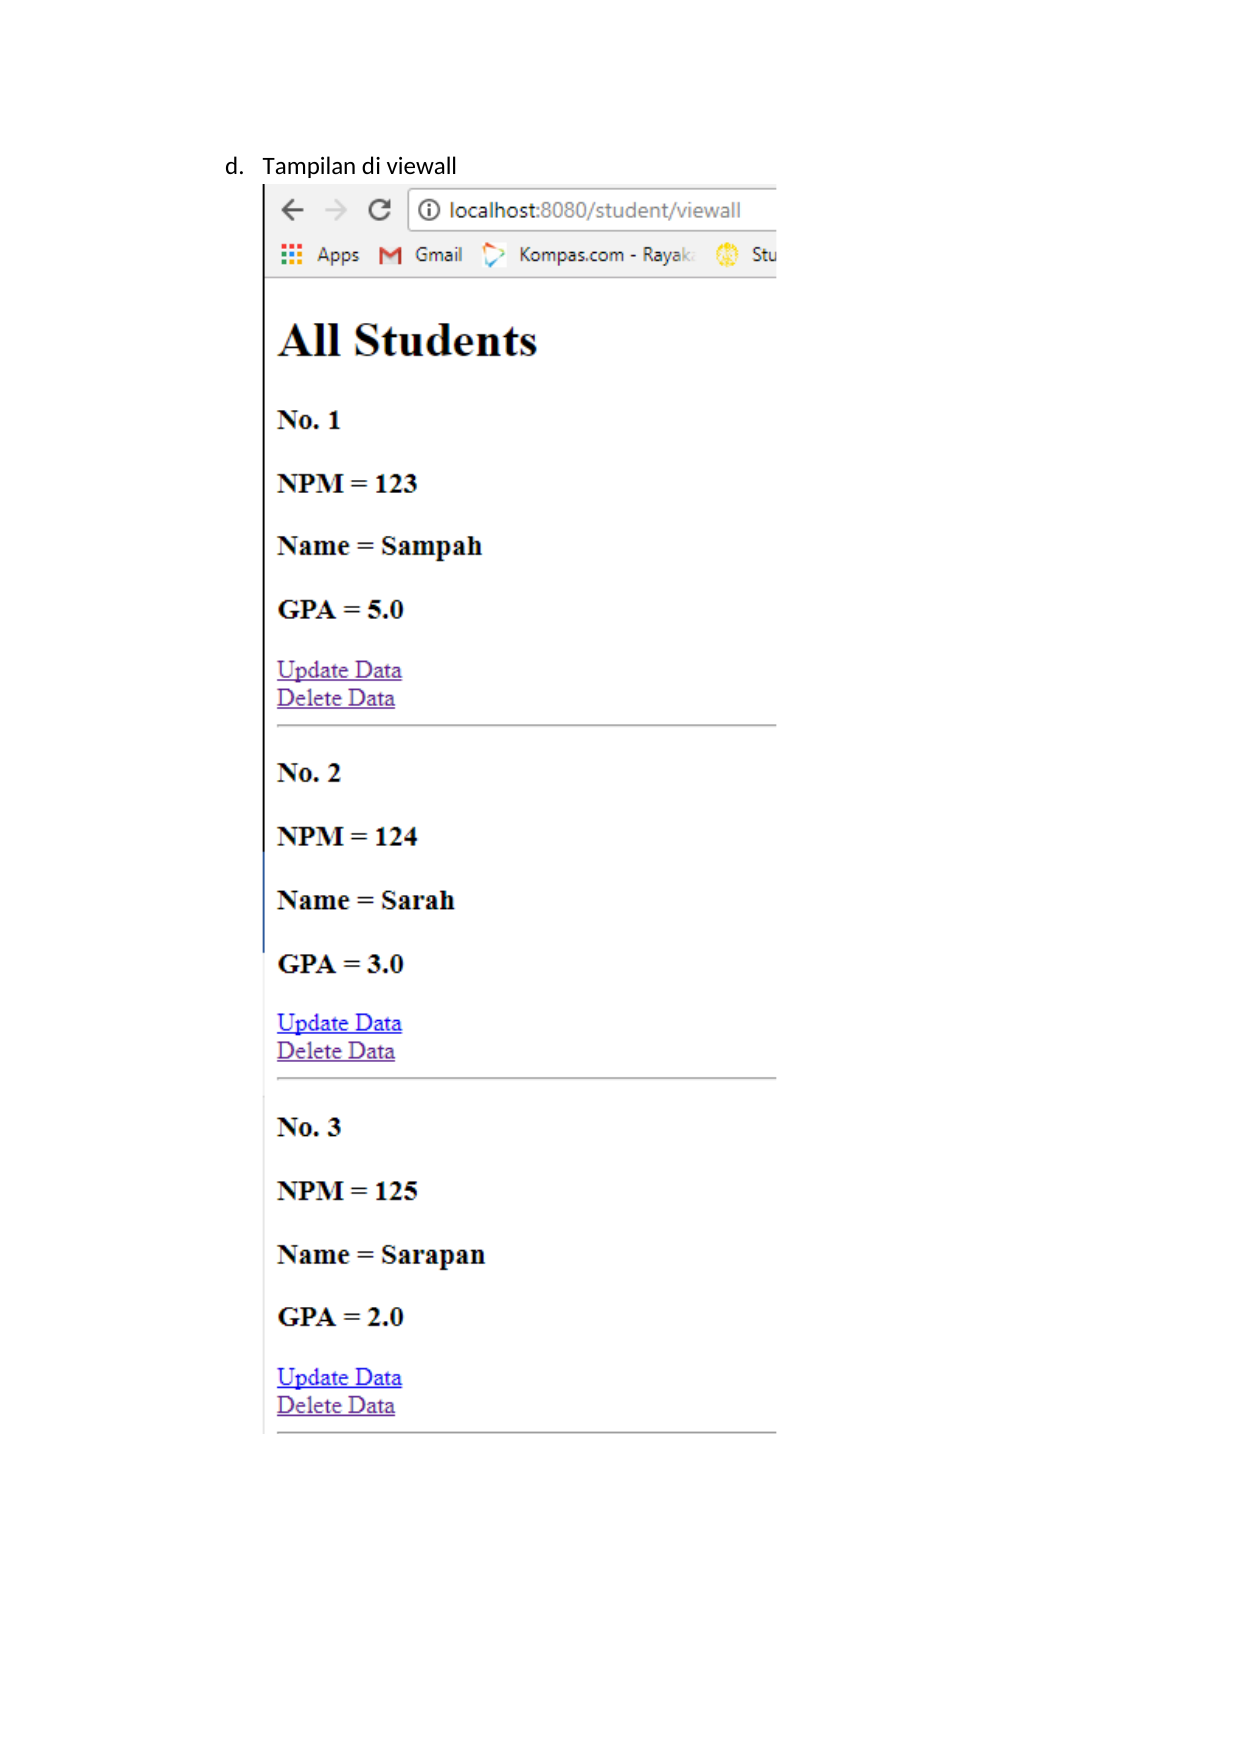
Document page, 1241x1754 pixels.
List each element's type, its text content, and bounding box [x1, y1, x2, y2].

picture [262, 184, 777, 1434]
